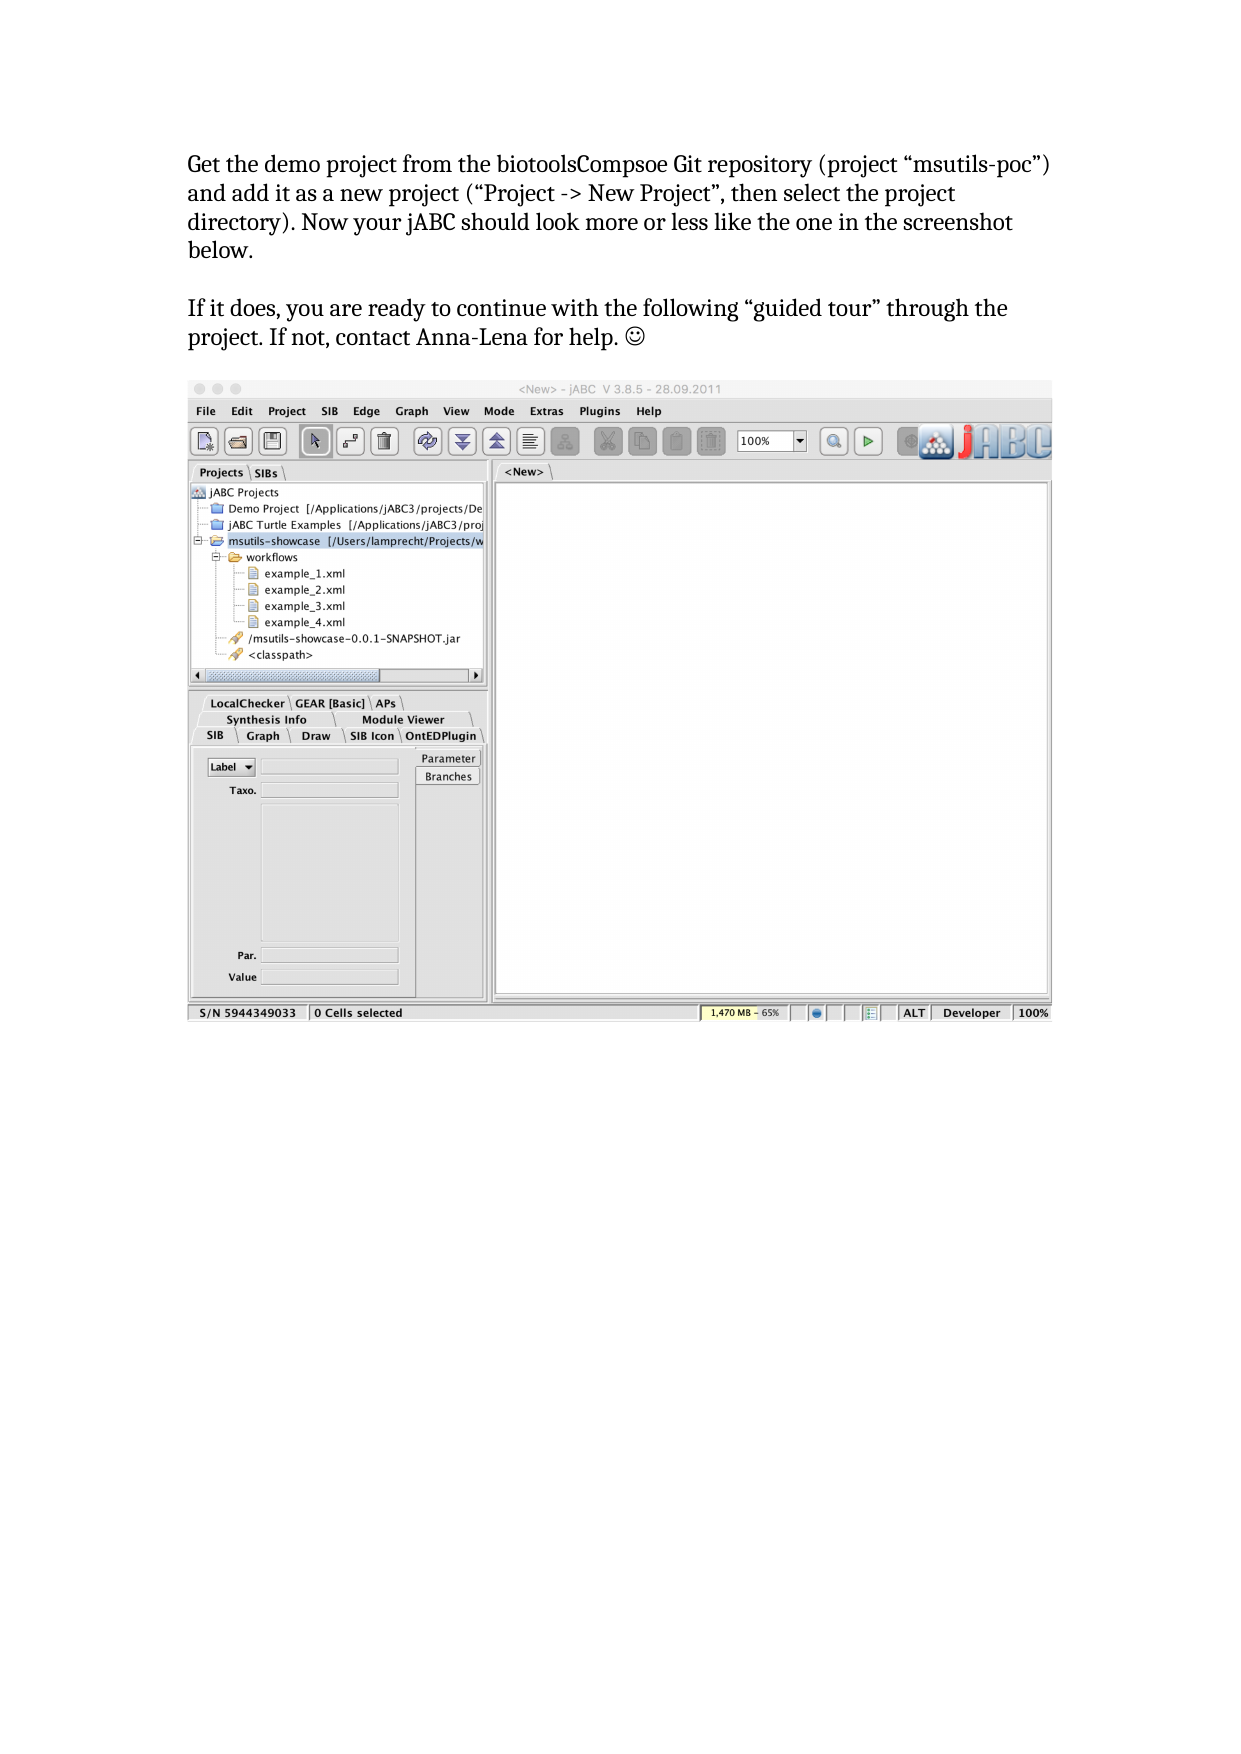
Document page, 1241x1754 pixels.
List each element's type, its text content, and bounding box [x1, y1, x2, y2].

text If it does, you are ready to continue with the following “guided tour” through the project. If not, contact Anna-Lena for help. [187, 294, 1053, 351]
picture [187, 380, 1053, 1022]
text Get the demo project from the biotoolsCompsoe Git repository (project “msutils-poc”) and add it as a new project (“Project -> New Project”, then select the project directory). Now your jABC should look more or less like the one in the screenshot below. [187, 150, 1053, 265]
